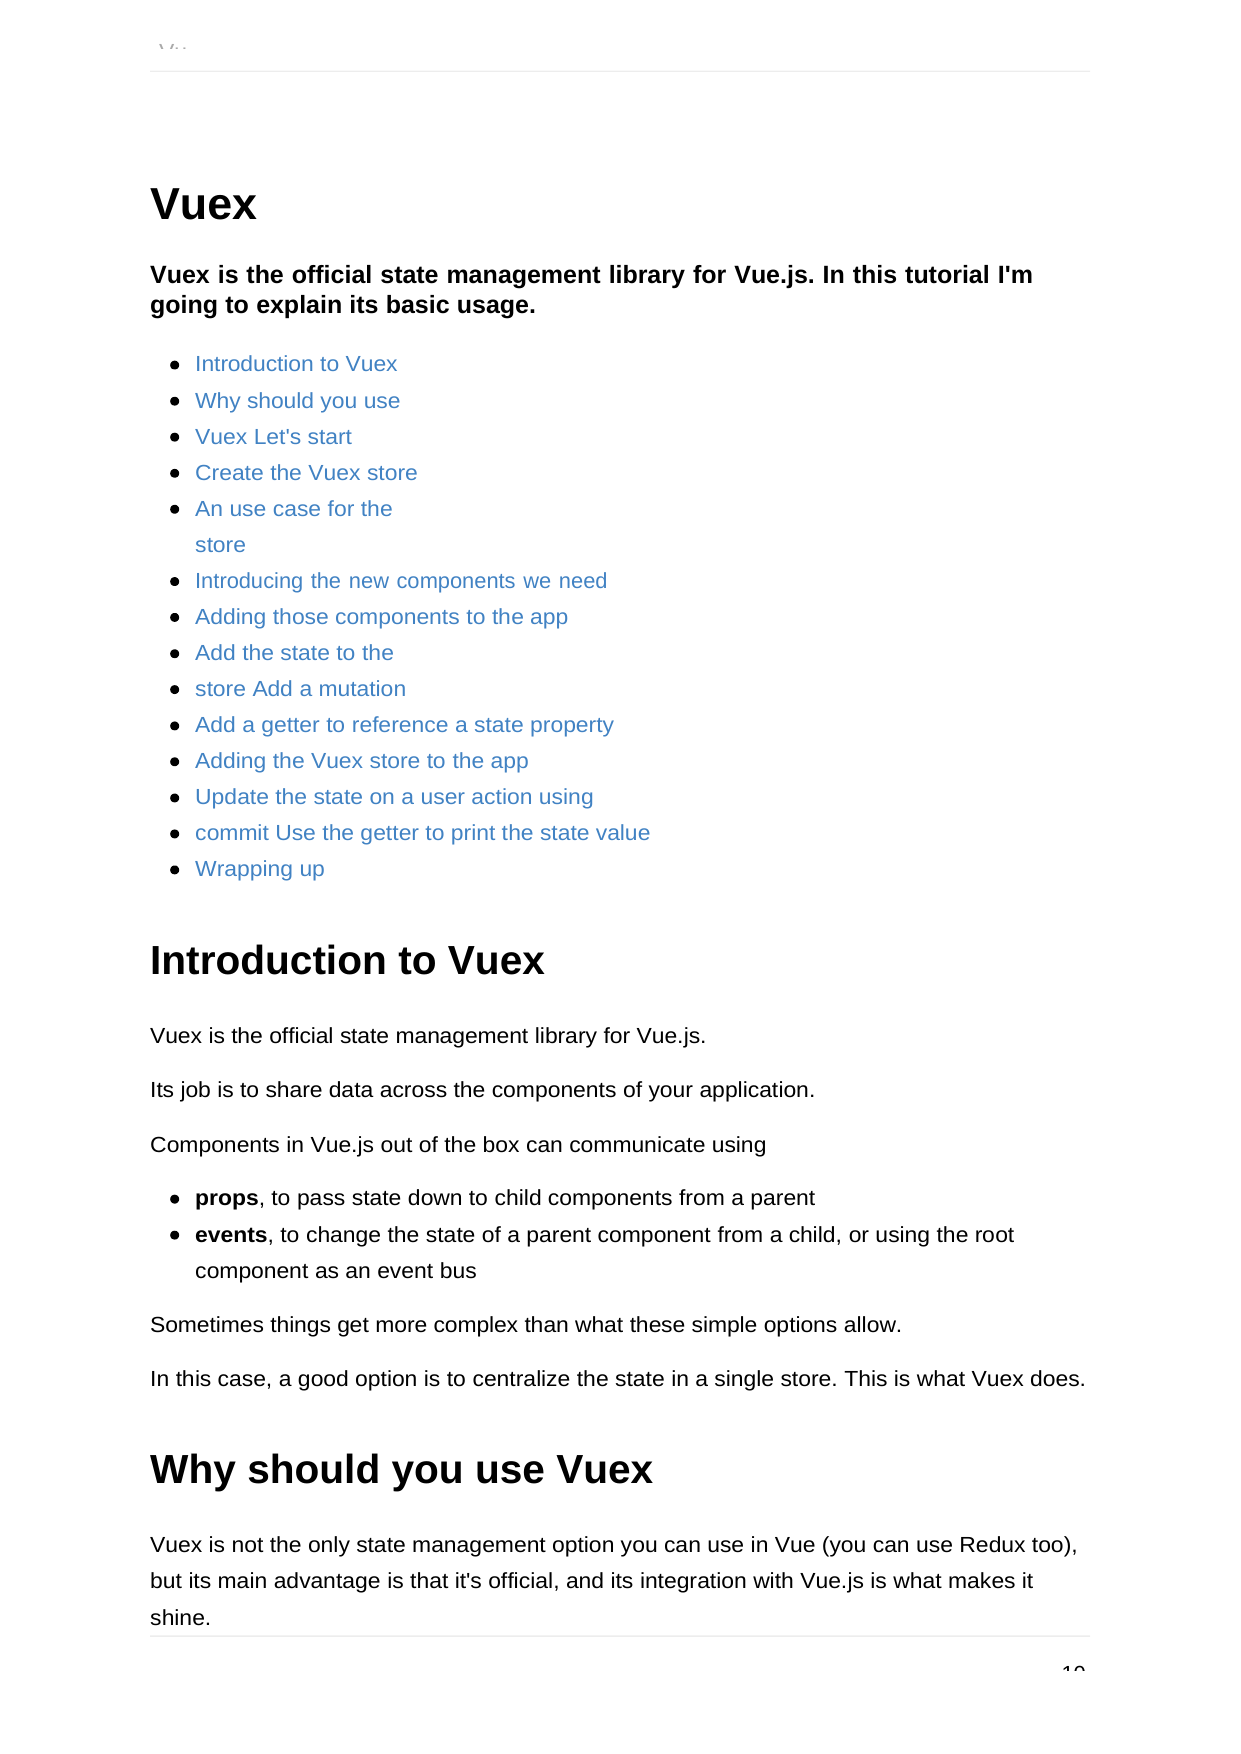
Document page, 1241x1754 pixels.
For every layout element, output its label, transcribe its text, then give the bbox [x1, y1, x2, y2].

text Its job is to share data across the components of your application. Components in Vue.js out of the box can communicate using [150, 1077, 866, 1157]
subtitle Introduction to Vuex [150, 936, 1159, 983]
text Create the Vuex store An use case for the store [195, 459, 446, 557]
text Introducing the new components we need Adding those components to the app [195, 568, 673, 629]
text Why should you use Vuex Let's start [195, 387, 456, 449]
text events, to change the state of a parent component from a child, or using the root component as an event bus [195, 1221, 1062, 1283]
subtitle Vuex is the official state management library for Vue.js. In this tutorial I'm going to explain its basic usage. [150, 261, 1062, 319]
text Sometimes things get more complex than what these simple options allow. [150, 1312, 1159, 1337]
text Add the state to the store Add a mutation [195, 640, 447, 701]
text Update the state on a user action using commit Use the getter to print the state value Wrapping up [195, 784, 667, 882]
text Vuex is the official state management library for Vue.js. [150, 1023, 1159, 1048]
subtitle Why should you use Vuex [150, 1446, 1159, 1492]
text In this case, a good option is to centralize the state in a single store. This is what Vuex does. [150, 1366, 1159, 1391]
subtitle Vuex [150, 177, 1159, 229]
text Vuex is not the only state management option you can use in Vue (you can use Redux too), but its main advantage is that it's official, and its integration with Vue.js is what makes it shine. [150, 1532, 1082, 1630]
text props, to pass state down to child components from a parent [195, 1186, 1159, 1211]
text Add a getter to reference a state property Adding the Vuex store to the app [195, 712, 673, 773]
text Introduction to Vuex [195, 351, 1159, 377]
